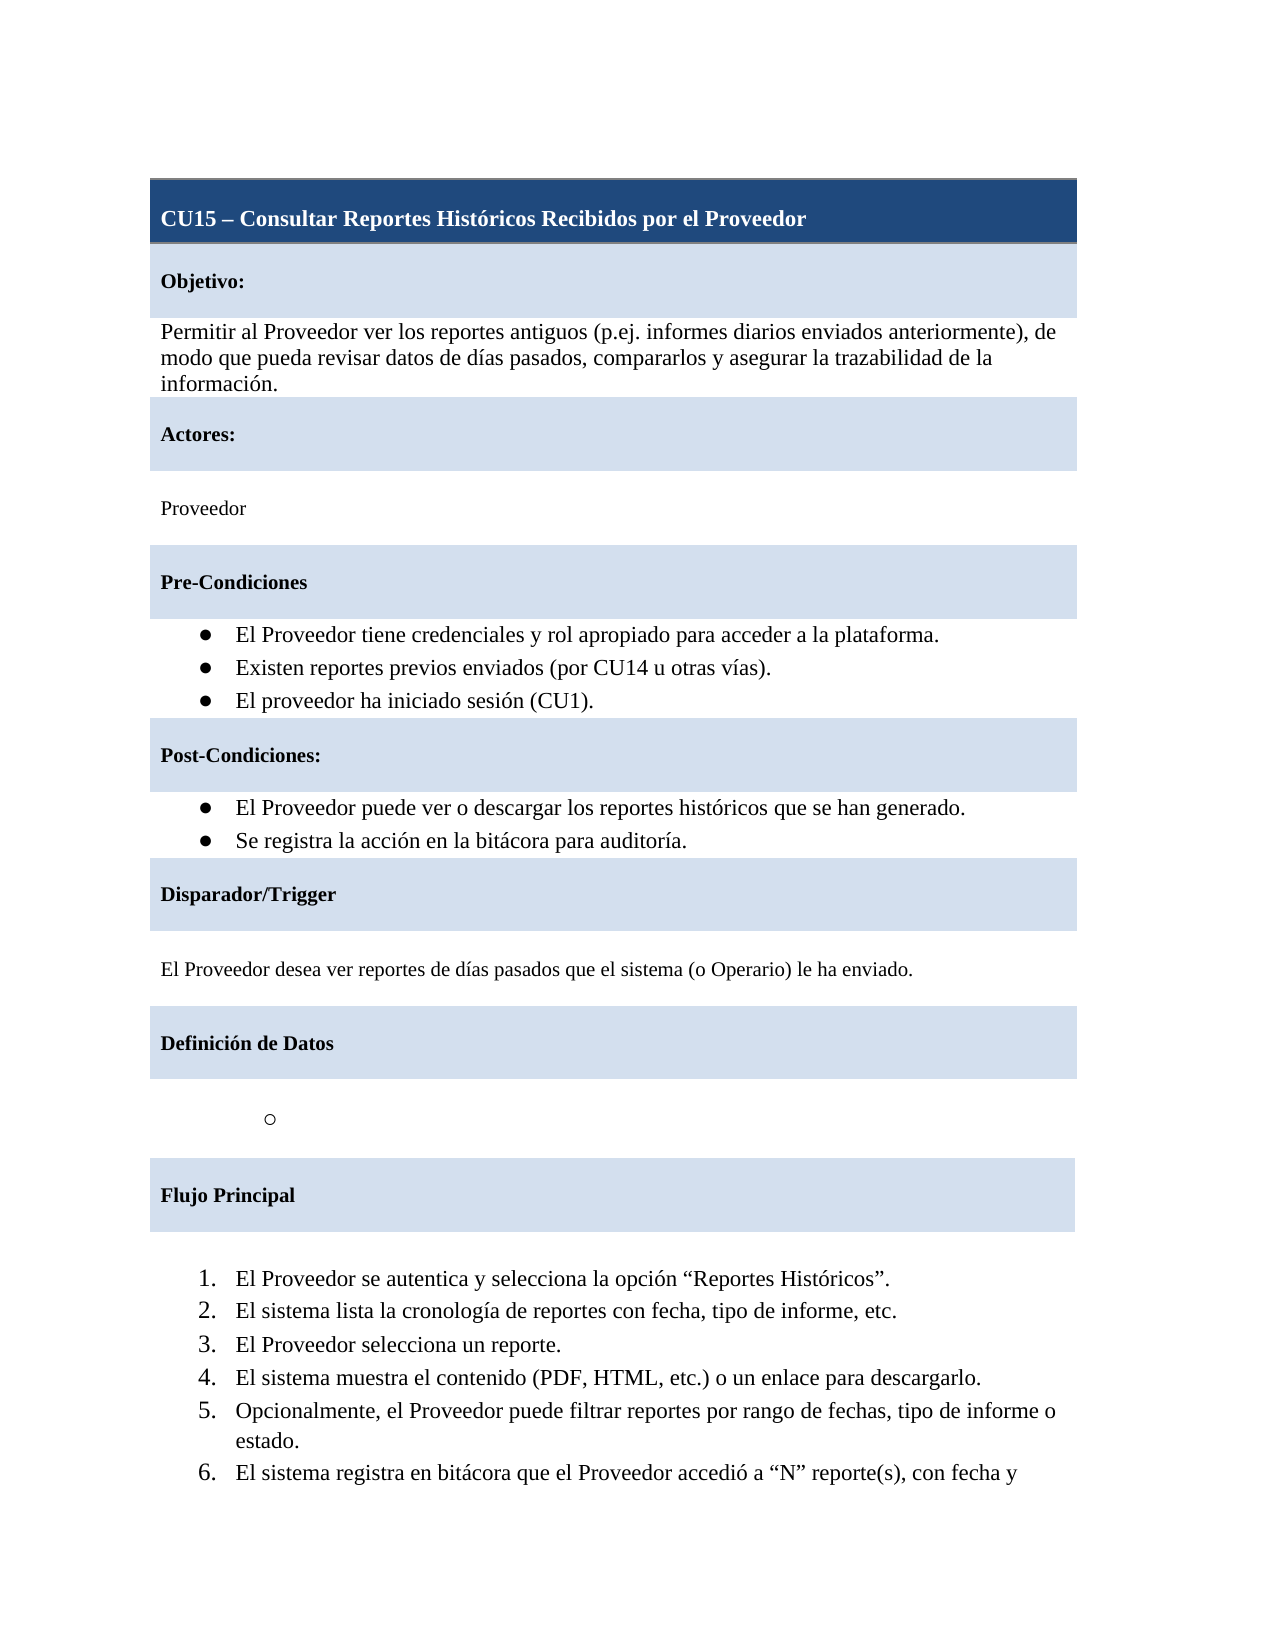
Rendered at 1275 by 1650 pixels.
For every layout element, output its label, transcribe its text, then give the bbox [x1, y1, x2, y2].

table_cell Post-Condiciones: [150, 718, 1077, 792]
table_cell Definición de Datos [150, 1006, 1077, 1079]
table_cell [150, 1233, 1075, 1486]
table_cell Disparador/Trigger [150, 858, 1077, 931]
table_cell Proveedor [150, 471, 1077, 545]
table_cell Objetivo: [150, 244, 1077, 318]
table_cell El Proveedor desea ver reportes de días pasados que el sistema (o Operario) le ha enviado. [150, 931, 1077, 1006]
table_cell El Proveedor puede ver o descargar los reportes históricos que se han generado. Se registra la acción en la bitácora para auditoría. [150, 792, 1077, 857]
table_header Flujo Principal [150, 1158, 1075, 1232]
table_header CU15 – Consultar Reportes Históricos Recibidos por el Proveedor [150, 180, 1077, 242]
table_cell Actores: [150, 397, 1077, 471]
table_cell Permitir al Proveedor ver los reportes antiguos (p.ej. informes diarios enviados anteriormente), de modo que pueda revisar datos de días pasados, compararlos y asegurar la trazabilidad de la información. [150, 318, 1077, 397]
table_cell El Proveedor tiene credenciales y rol apropiado para acceder a la plataforma. Existen reportes previos enviados (por CU14 u otras vías). El proveedor ha iniciado sesión (CU1). [150, 619, 1077, 718]
table_cell Pre-Condiciones [150, 545, 1077, 619]
